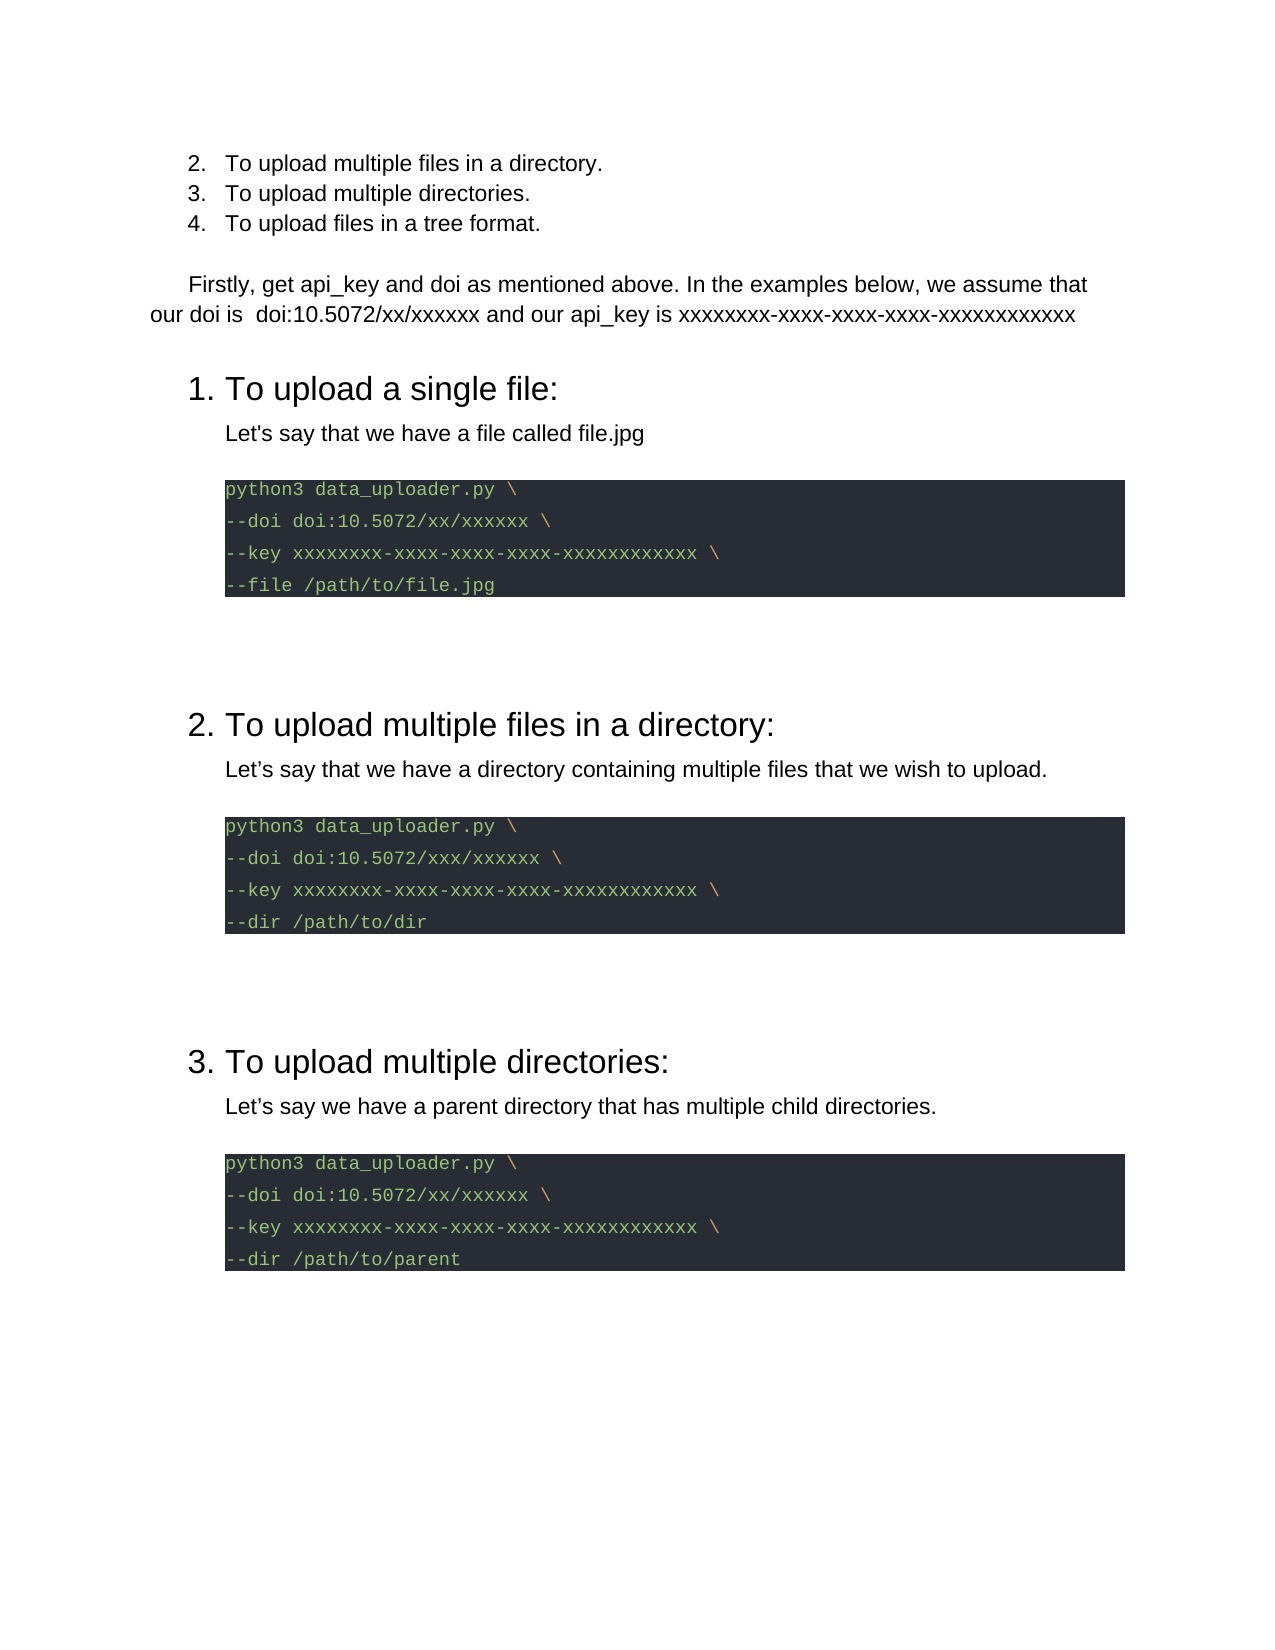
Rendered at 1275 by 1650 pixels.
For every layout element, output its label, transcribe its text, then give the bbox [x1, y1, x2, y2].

subtitle To upload a single file: [187, 369, 1125, 407]
text --dir /path/to/parent [225, 1249, 1125, 1271]
text --key xxxxxxxx-xxxx-xxxx-xxxx-xxxxxxxxxxxx \ [225, 881, 1125, 902]
text --doi doi:10.5072/xxx/xxxxxx \ [225, 849, 1125, 870]
text --key xxxxxxxx-xxxx-xxxx-xxxx-xxxxxxxxxxxx \ [225, 1217, 1125, 1239]
text --doi doi:10.5072/xx/xxxxxx \ [225, 512, 1125, 533]
text python3 data_uploader.py \ [225, 1154, 1125, 1175]
text Let's say that we have a file called file.jpg [150, 420, 1125, 476]
text Let’s say we have a parent directory that has multiple child directories. [225, 1093, 1125, 1150]
text Firstly, get api_key and doi as mentioned above. In the examples below, we assume that our doi is doi:10.5072/xx/xxxxxx and our api_key is xxxxxxxx-xxxx-xxxx-xxxx-xxxxxxxxxxxx [150, 241, 1125, 327]
text --file /path/to/file.jpg [225, 576, 1125, 597]
list To upload multiple files in a directory. [187, 150, 1125, 176]
text python3 data_uploader.py \ [225, 480, 1125, 501]
subtitle To upload multiple files in a directory: [187, 706, 1125, 744]
text python3 data_uploader.py \ [225, 817, 1125, 838]
text --key xxxxxxxx-xxxx-xxxx-xxxx-xxxxxxxxxxxx \ [225, 544, 1125, 565]
text --doi doi:10.5072/xx/xxxxxx \ [225, 1186, 1125, 1207]
list To upload multiple directories. [187, 180, 1125, 207]
subtitle To upload multiple directories: [187, 1042, 1125, 1081]
text --dir /path/to/dir [225, 912, 1125, 934]
list To upload files in a tree format. [187, 210, 1125, 237]
text Let’s say that we have a directory containing multiple files that we wish to upload. [225, 756, 1125, 813]
